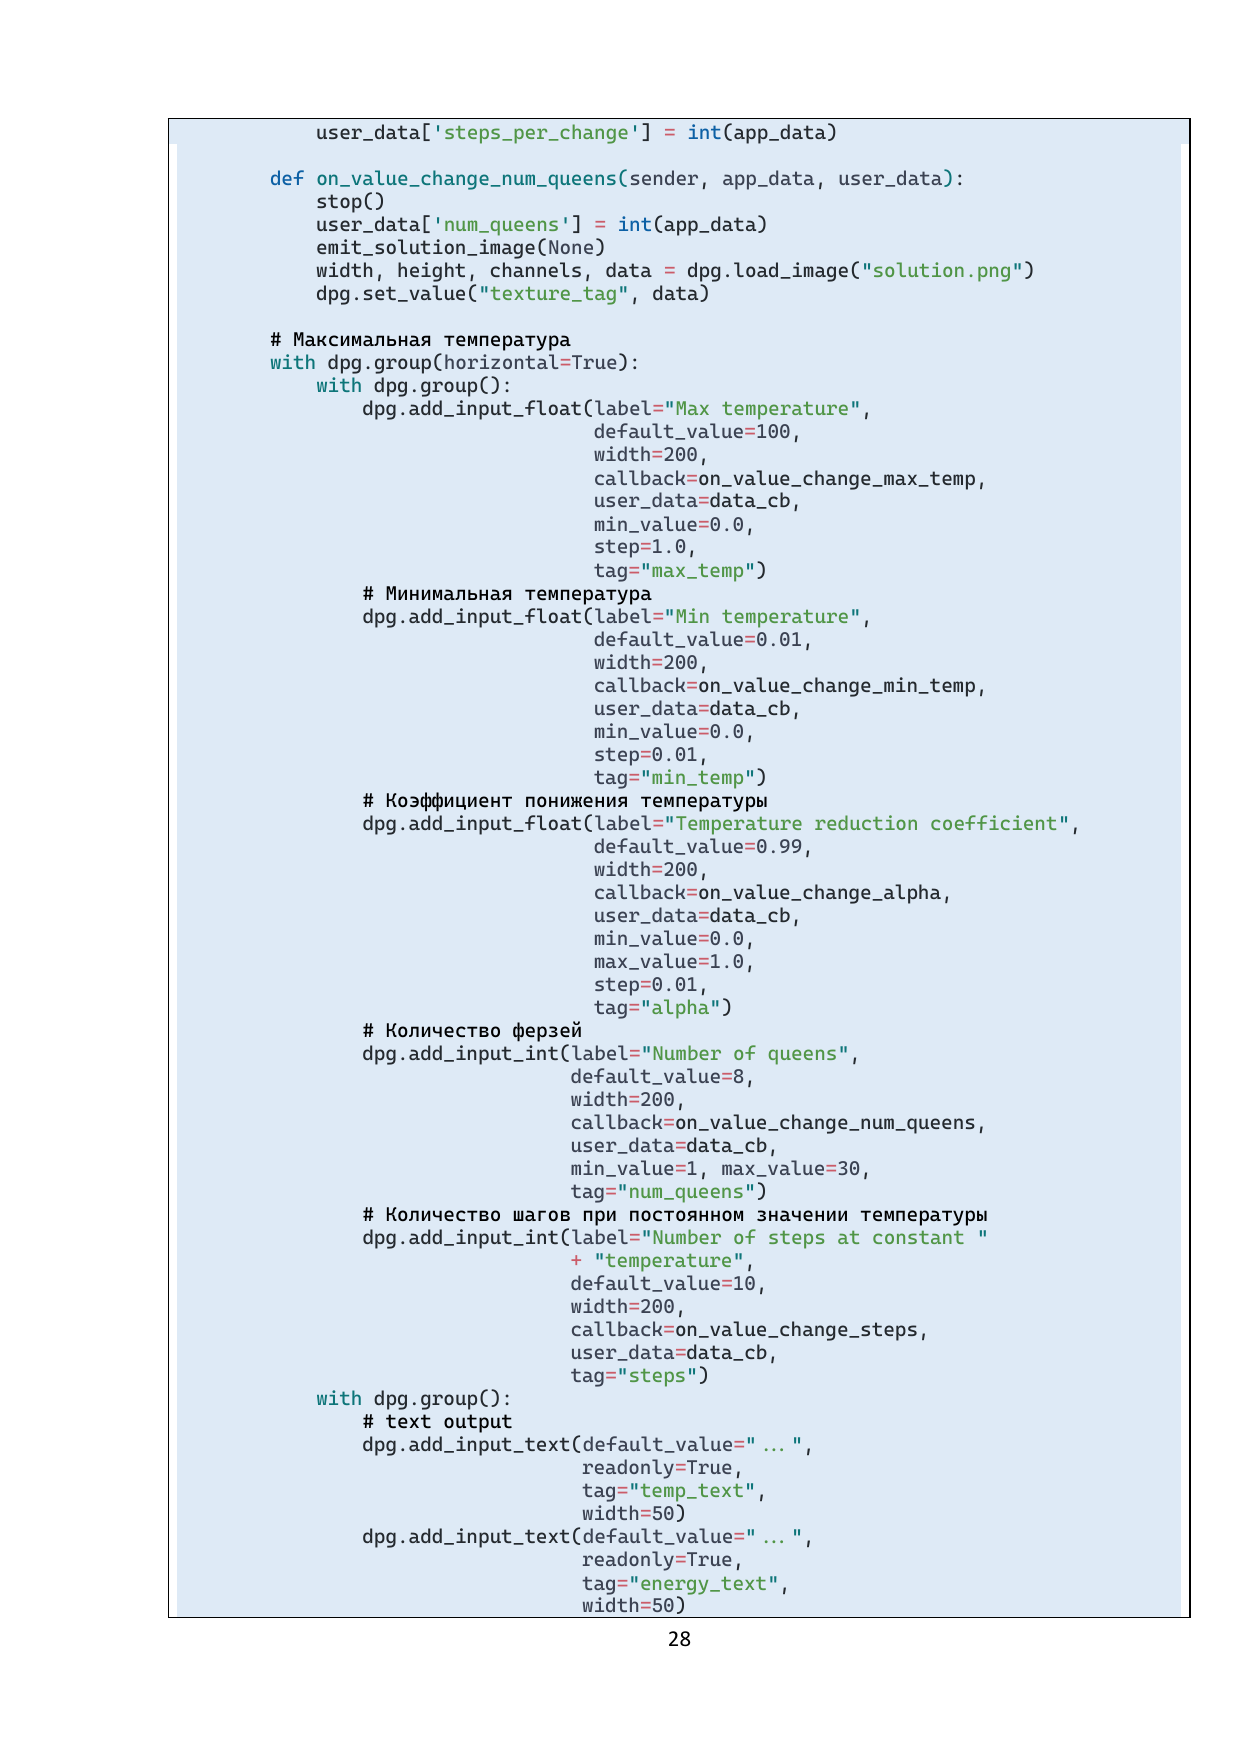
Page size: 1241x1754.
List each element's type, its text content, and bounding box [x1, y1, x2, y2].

text dpg.add_input_float(label="Temperature reduction coefficient", [177, 812, 1181, 835]
text default_value=0.01, [177, 628, 1181, 651]
text tag="min_temp") [177, 766, 1181, 789]
text # Количество шагов при постоянном значении температуры [177, 1203, 1181, 1226]
text min_value=0.0, [177, 927, 1181, 950]
text default_value=8, [177, 1065, 1181, 1088]
text callback=on_value_change_min_temp, [177, 674, 1181, 697]
text width=50) [177, 1502, 1181, 1526]
text tag="steps") [177, 1364, 1181, 1387]
text user_data=data_cb, [177, 904, 1181, 927]
text dpg.set_value("texture_tag", data) [177, 282, 1181, 305]
text tag="energy_text", [177, 1572, 1181, 1594]
text user_data['steps_per_change'] = int(app_data) [169, 119, 1189, 144]
text width=200, [177, 858, 1181, 881]
text width=50) [177, 1594, 1181, 1617]
text width=200, [177, 443, 1181, 467]
text min_value=0.0, [177, 720, 1181, 743]
text callback=on_value_change_max_temp, [177, 467, 1181, 489]
text width=200, [177, 1295, 1181, 1318]
text callback=on_value_change_num_queens, [177, 1111, 1181, 1134]
text max_value=1.0, [177, 950, 1181, 973]
text + "temperature", [177, 1249, 1181, 1272]
text user_data=data_cb, [177, 1341, 1181, 1364]
text user_data=data_cb, [177, 697, 1181, 720]
text dpg.add_input_int(label="Number of queens", [177, 1042, 1181, 1065]
text user_data=data_cb, [177, 489, 1181, 513]
text stop() [177, 190, 1181, 213]
text min_value=1, max_value=30, [177, 1157, 1181, 1180]
text default_value=10, [177, 1272, 1181, 1295]
text # Коэффициент понижения температуры [177, 789, 1181, 812]
text default_value=100, [177, 421, 1181, 443]
text # Максимальная температура [177, 328, 1181, 351]
text # Минимальная температура [177, 582, 1181, 605]
text step=0.01, [177, 743, 1181, 766]
text tag="alpha") [177, 996, 1181, 1019]
text default_value=0.99, [177, 835, 1181, 858]
text dpg.add_input_text(default_value="...", [177, 1526, 1181, 1548]
text user_data['num_queens'] = int(app_data) [177, 213, 1181, 236]
text dpg.add_input_float(label="Max temperature", [177, 397, 1181, 421]
text user_data=data_cb, [177, 1134, 1181, 1157]
text emit_solution_image(None) [177, 236, 1181, 259]
text with dpg.group(): [177, 374, 1181, 397]
text callback=on_value_change_steps, [177, 1318, 1181, 1341]
text tag="num_queens") [177, 1180, 1181, 1203]
text def on_value_change_num_queens(sender, app_data, user_data): [177, 167, 1181, 190]
text with dpg.group(): [177, 1387, 1181, 1410]
text tag="max_temp") [177, 559, 1181, 582]
text readonly=True, [177, 1548, 1181, 1572]
text width=200, [177, 651, 1181, 674]
text width, height, channels, data = dpg.load_image("solution.png") [177, 259, 1181, 282]
text dpg.add_input_text(default_value="...", [177, 1433, 1181, 1456]
text tag="temp_text", [177, 1479, 1181, 1502]
text width=200, [177, 1088, 1181, 1111]
text step=0.01, [177, 973, 1181, 996]
text dpg.add_input_float(label="Min temperature", [177, 605, 1181, 628]
text dpg.add_input_int(label="Number of steps at constant " [177, 1226, 1181, 1249]
text # text output [177, 1410, 1181, 1433]
text step=1.0, [177, 536, 1181, 559]
text callback=on_value_change_alpha, [177, 881, 1181, 904]
text readonly=True, [177, 1456, 1181, 1479]
text min_value=0.0, [177, 513, 1181, 536]
text with dpg.group(horizontal=True): [177, 351, 1181, 374]
text # Количество ферзей [177, 1019, 1181, 1042]
